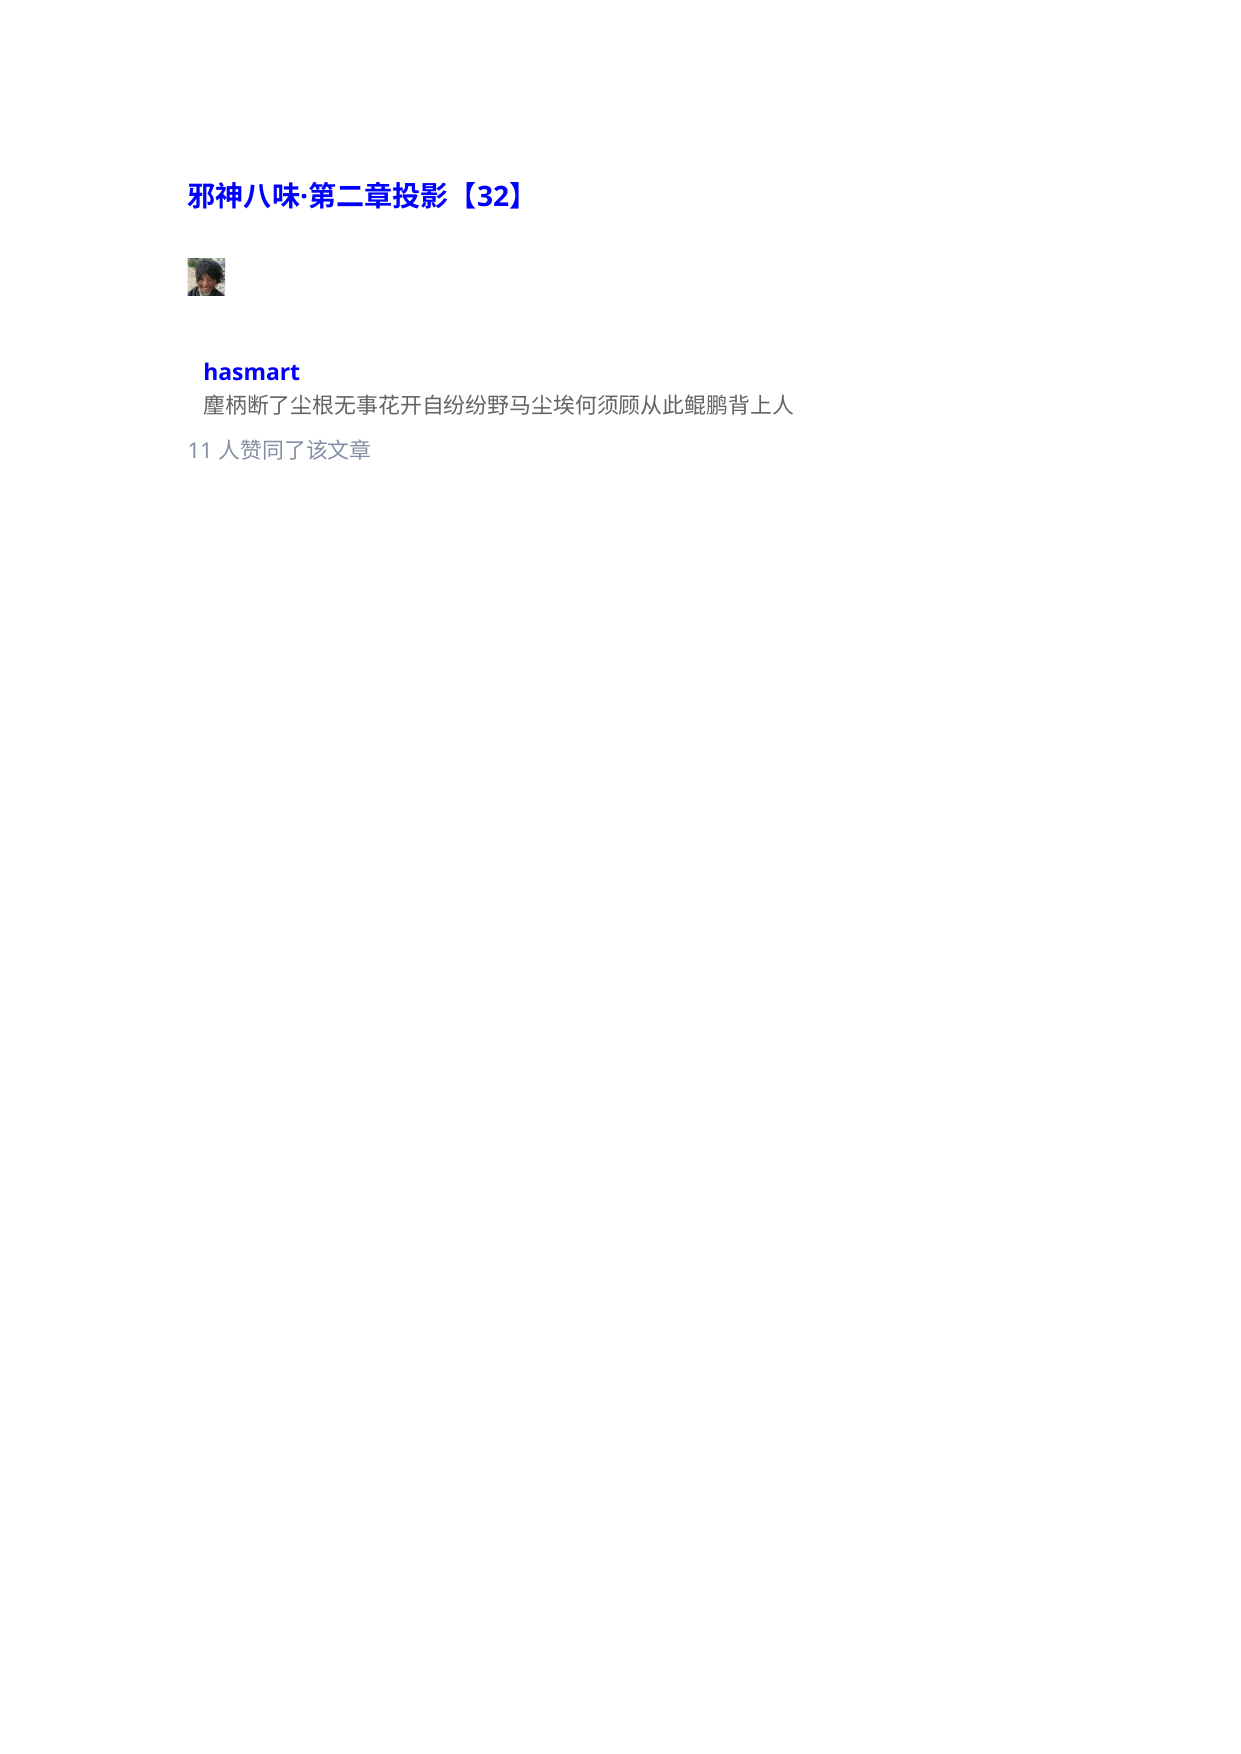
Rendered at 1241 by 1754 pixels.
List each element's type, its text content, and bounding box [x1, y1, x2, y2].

text 麈柄断了尘根无事花开自纷纷野马尘埃何须顾从此鲲鹏背上人 [203, 387, 1053, 420]
text 11 人赞同了该文章 [187, 432, 1053, 465]
subtitle 邪神八味·第二章投影【32】 [187, 162, 1053, 227]
picture [187, 258, 226, 296]
text hasmart [203, 355, 1053, 387]
